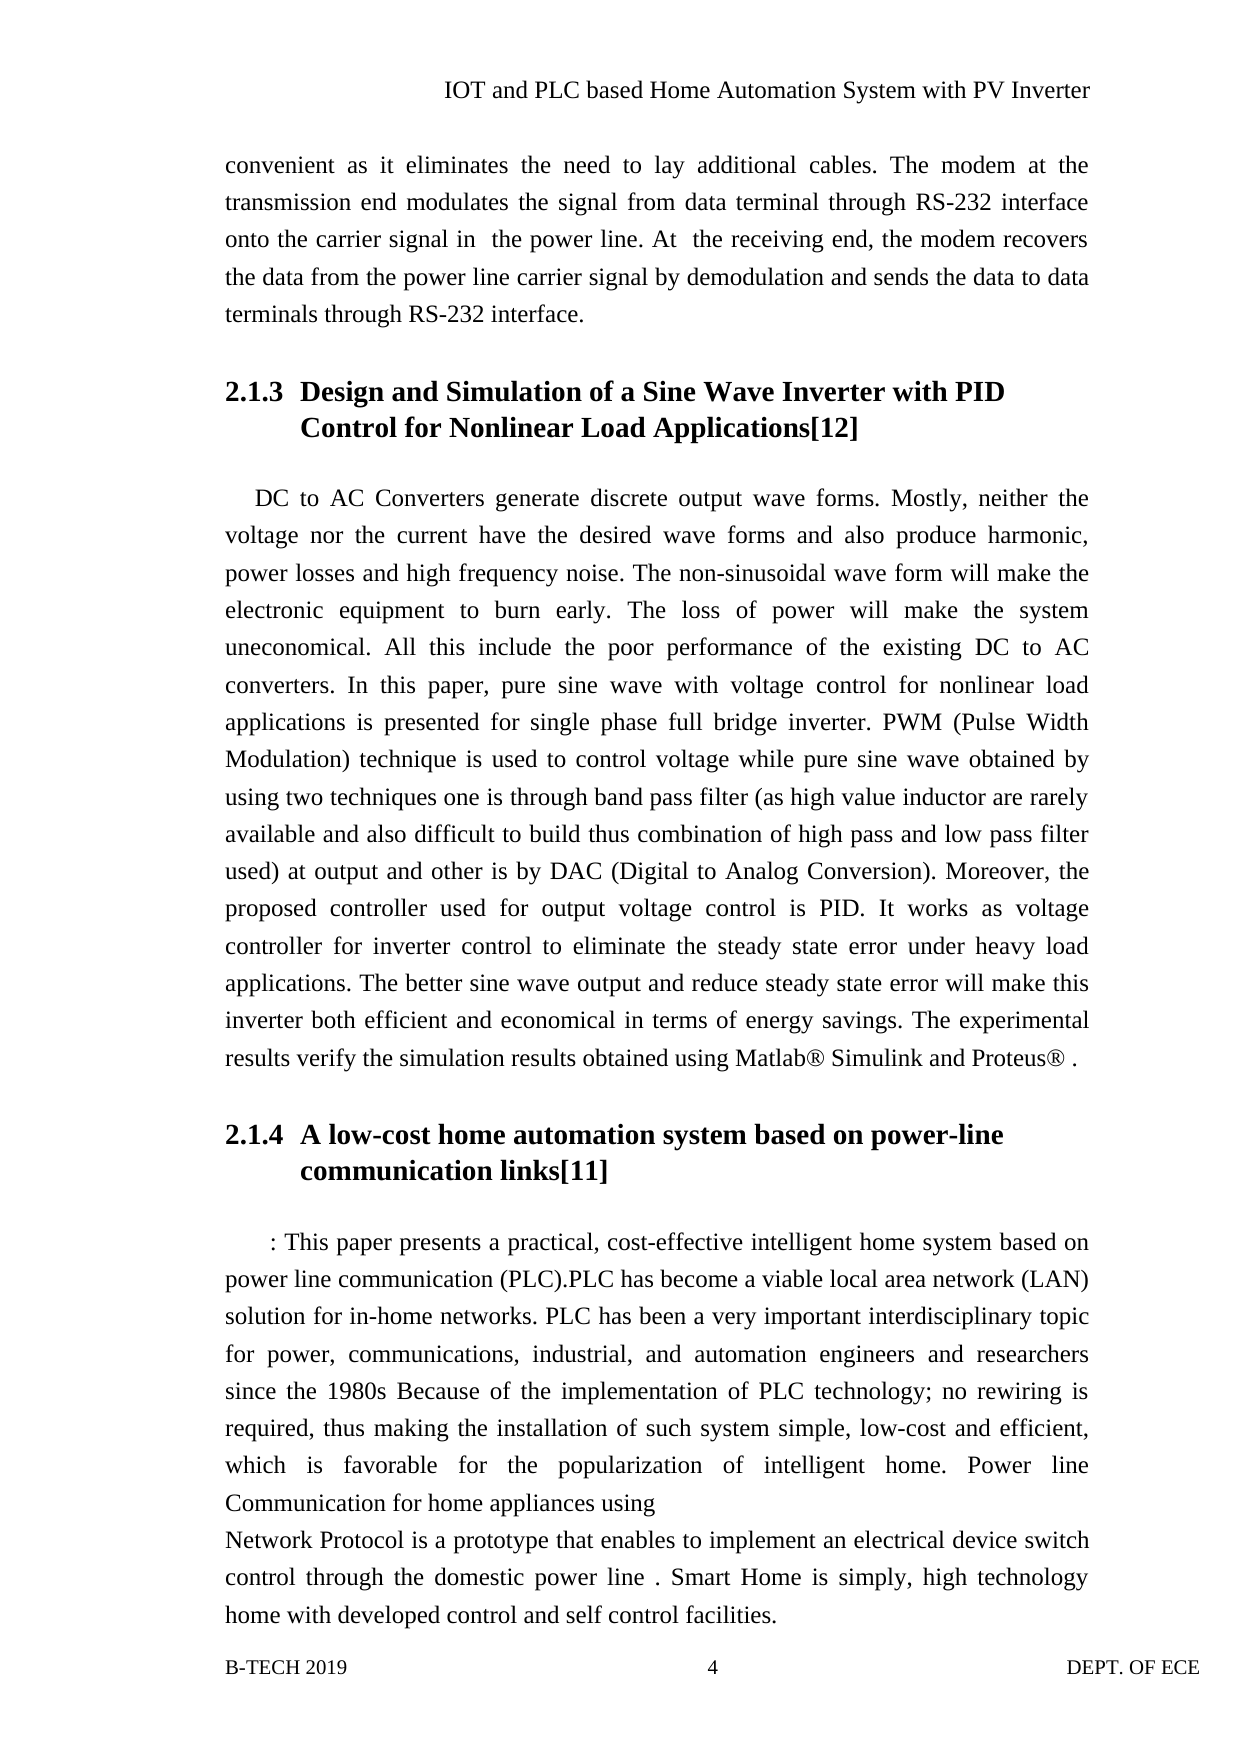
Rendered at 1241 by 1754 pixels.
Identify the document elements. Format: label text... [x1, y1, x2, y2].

subtitle A low-cost home automation system based on power-line communication links[11] [225, 1117, 1090, 1187]
subtitle Design and Simulation of a Sine Wave Inverter with PID Control for Nonlinear Load Applications[12] [225, 374, 1090, 443]
text : This paper presents a practical, cost-effective intelligent home system based on power line communication (PLC).PLC has become a viable local area network (LAN) solution for in-home networks. PLC has been a very important interdisciplinary topic for power, communications, industrial, and automation engineers and researchers since the 1980s Because of the implementation of PLC technology; no rewiring is required, thus making the installation of such system simple, low-cost and efficient, which is favorable for the popularization of intelligent home. Power line Communication for home appliances using [225, 1227, 1090, 1517]
text Network Protocol is a prototype that enables to implement an electrical device switch control through the domestic power line . Smart Home is simply, high technology home with developed control and self control facilities. [225, 1525, 1090, 1628]
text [225, 150, 1090, 328]
text DC to AC Converters generate discrete output wave forms. Mostly, neither the voltage nor the current have the desired wave forms and also produce harmonic, power losses and high frequency noise. The non-sinusoidal wave form will make the electronic equipment to burn early. The loss of power will make the system uneconomical. All this include the poor performance of the existing DC to AC converters. In this paper, pure sine wave with voltage control for nonlinear load applications is presented for single phase full bridge inverter. PWM (Pulse Width Modulation) technique is used to control voltage while pure sine wave obtained by using two techniques one is through band pass filter (as high value inductor are rarely available and also difficult to build thus combination of high pass and low pass filter used) at output and other is by DAC (Digital to Analog Conversion). Moreover, the proposed controller used for output voltage control is PID. It works as voltage controller for inverter control to eliminate the steady state error under heavy load applications. The better sine wave output and reduce steady state error will make this inverter both efficient and economical in terms of energy savings. The experimental results verify the simulation results obtained using Matlab® Simulink and Proteus® . [225, 483, 1090, 1071]
